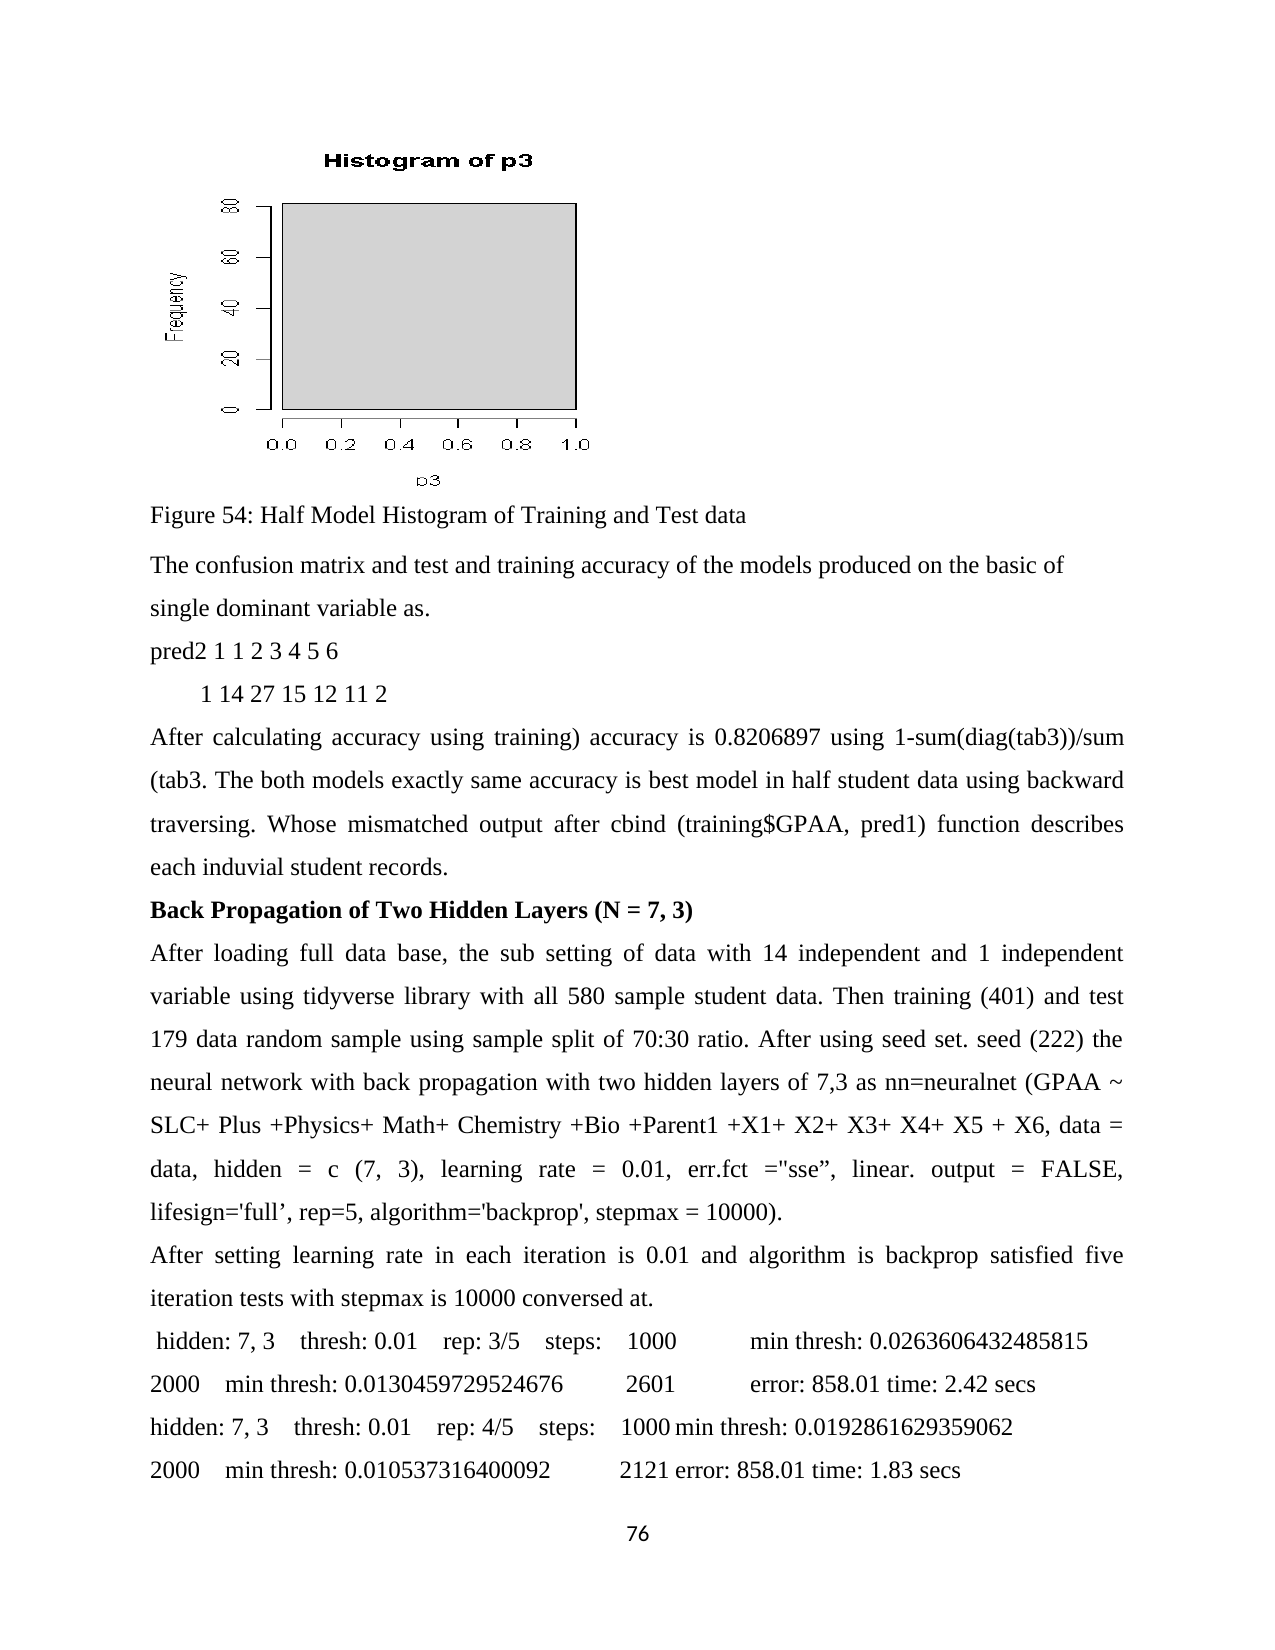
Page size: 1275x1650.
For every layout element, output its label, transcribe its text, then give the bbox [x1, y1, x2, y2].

text After calculating accuracy using training) accuracy is 0.8206897 using 1-sum(diag(tab3))/sum (tab3. The both models exactly same accuracy is best model in half student data using backward traversing. Whose mismatched output after cbind (training$GPAA, pred1) function describes each induvial student records. [150, 722, 1125, 881]
text The confusion matrix and test and training accuracy of the models produced on the basic of single dominant variable as. [150, 550, 1125, 622]
text After loading full data base, the sub setting of data with 14 independent and 1 independent variable using tidyverse library with all 580 sample student data. Then training (401) and test 179 data random sample using sample split of 70:30 ratio. After using seed set. seed (222) the neural network with back propagation with two hidden layers of 7,3 as nn=neuralnet (GPAA ~ SLC+ Plus +Physics+ Math+ Chemistry +Bio +Parent1 +X1+ X2+ X3+ X4+ X5 + X6, data = data, hidden = c (7, 3), learning rate = 0.01, err.fct ="sse”, linear. output = FALSE, lifesign='full’, rep=5, algorithm='backprop', stepmax = 10000). [150, 938, 1125, 1226]
picture [156, 150, 594, 486]
text pred2 1 1 2 3 4 5 6 [150, 636, 1125, 665]
text 2000 min thresh: 0.0130459729524676 2601 error: 858.01 time: 2.42 secs [150, 1369, 1125, 1398]
subtitle Back Propagation of Two Hidden Layers (N = 7, 3) [150, 895, 1125, 924]
text hidden: 7, 3 thresh: 0.01 rep: 4/5 steps: 1000 min thresh: 0.0192861629359062 [150, 1412, 1125, 1441]
text 1 14 27 15 12 11 2 [150, 679, 1125, 708]
text After setting learning rate in each iteration is 0.01 and algorithm is backprop satisfied five iteration tests with stepmax is 10000 conversed at. [150, 1240, 1125, 1312]
text 2000 min thresh: 0.010537316400092 2121 error: 858.01 time: 1.83 secs [150, 1456, 1125, 1484]
text hidden: 7, 3 thresh: 0.01 rep: 3/5 steps: 1000 min thresh: 0.0263606432485815 [150, 1326, 1125, 1355]
text Figure 54: Half Model Histogram of Training and Test data [150, 500, 1125, 529]
